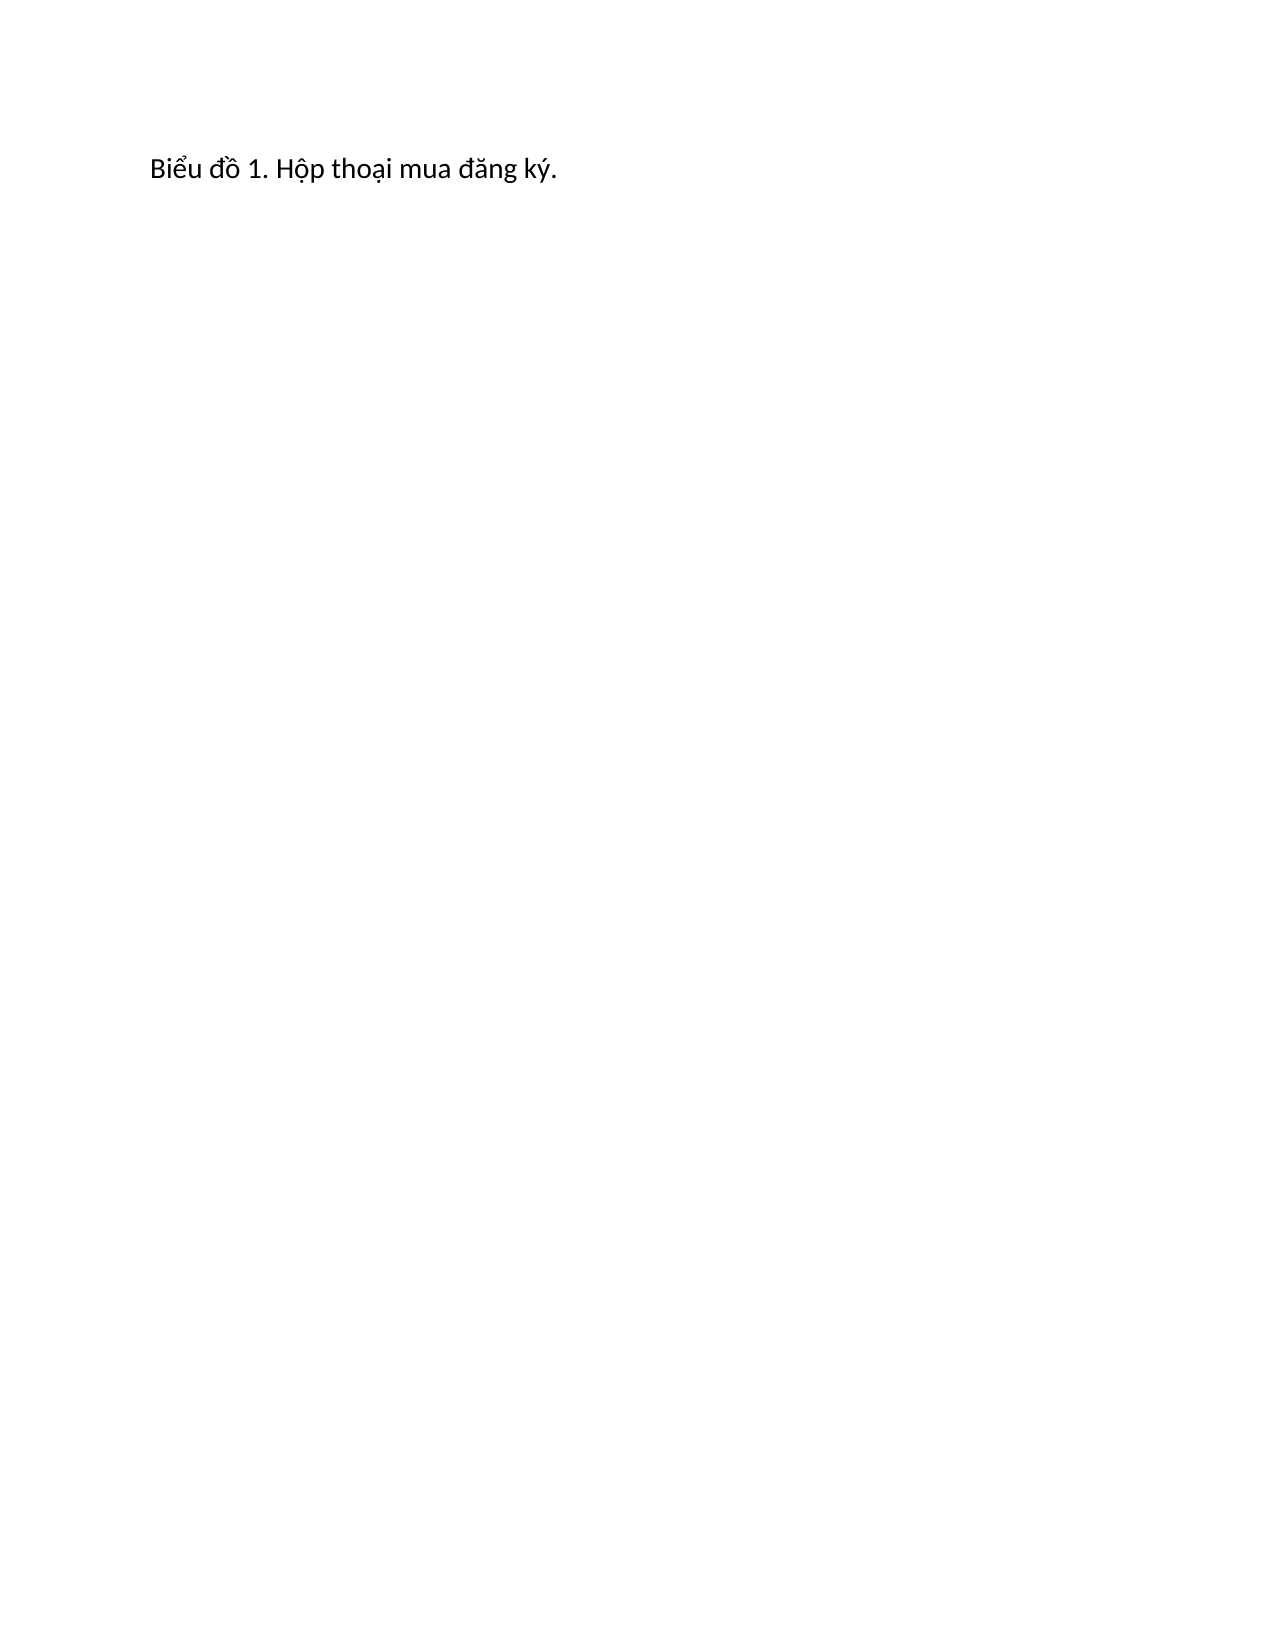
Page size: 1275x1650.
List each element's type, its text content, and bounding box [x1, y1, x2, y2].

text Biểu đồ 1. Hộp thoại mua đăng ký. [150, 150, 1125, 186]
